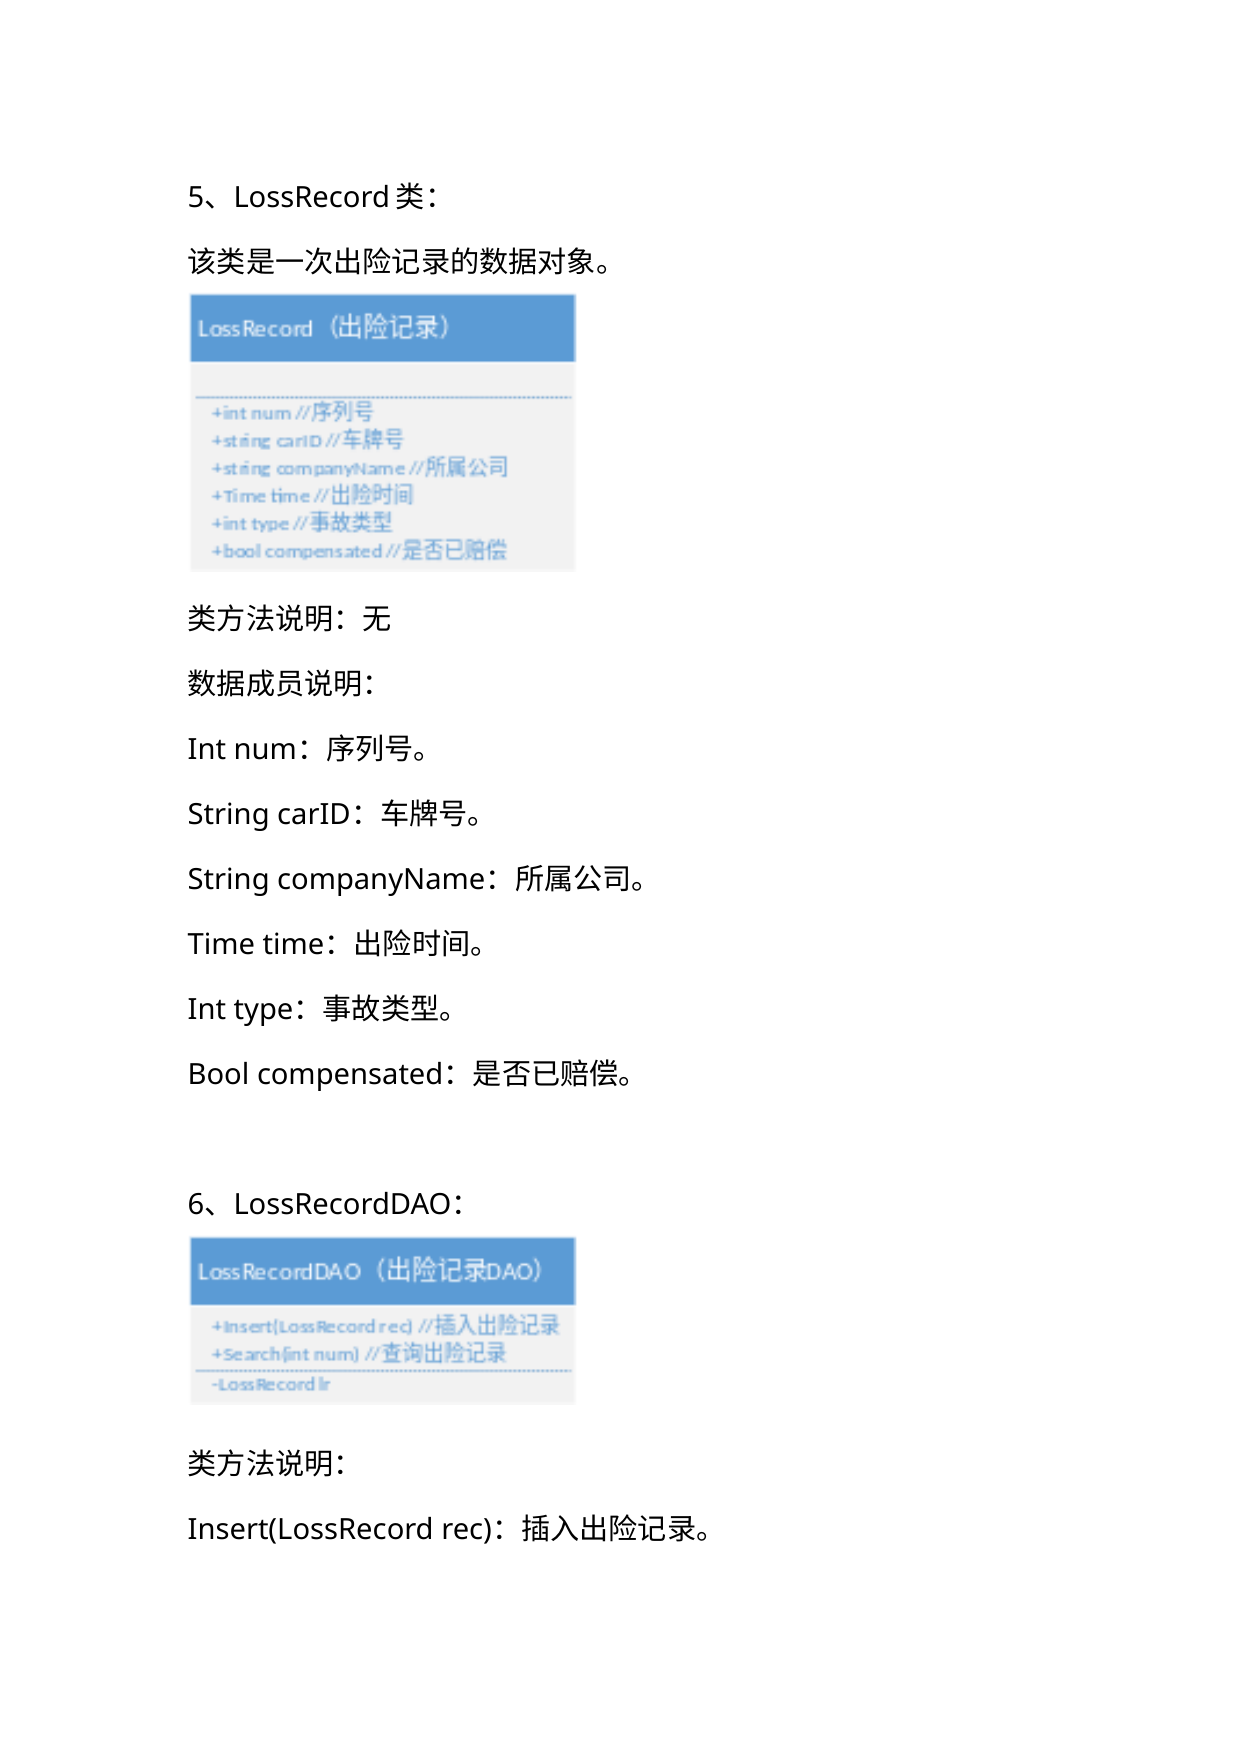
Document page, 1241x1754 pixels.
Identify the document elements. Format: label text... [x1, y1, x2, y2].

text 类方法说明：无 [187, 584, 1053, 649]
text 6、LossRecordDAO： [187, 1169, 1053, 1234]
text 数据成员说明： [187, 649, 1053, 714]
text 5、LossRecord类： [187, 162, 1053, 227]
text String companyName：所属公司。 [187, 844, 1053, 909]
text Int type：事故类型。 [187, 974, 1053, 1039]
text Time time：出险时间。 [187, 909, 1053, 974]
text Int num：序列号。 [187, 714, 1053, 779]
text Bool compensated：是否已赔偿。 [187, 1039, 1053, 1104]
text 该类是一次出险记录的数据对象。 [187, 227, 1053, 292]
text Insert(LossRecord rec)：插入出险记录。 [187, 1494, 1053, 1559]
text 类方法说明： [187, 1429, 1053, 1494]
text String carID：车牌号。 [187, 779, 1053, 844]
